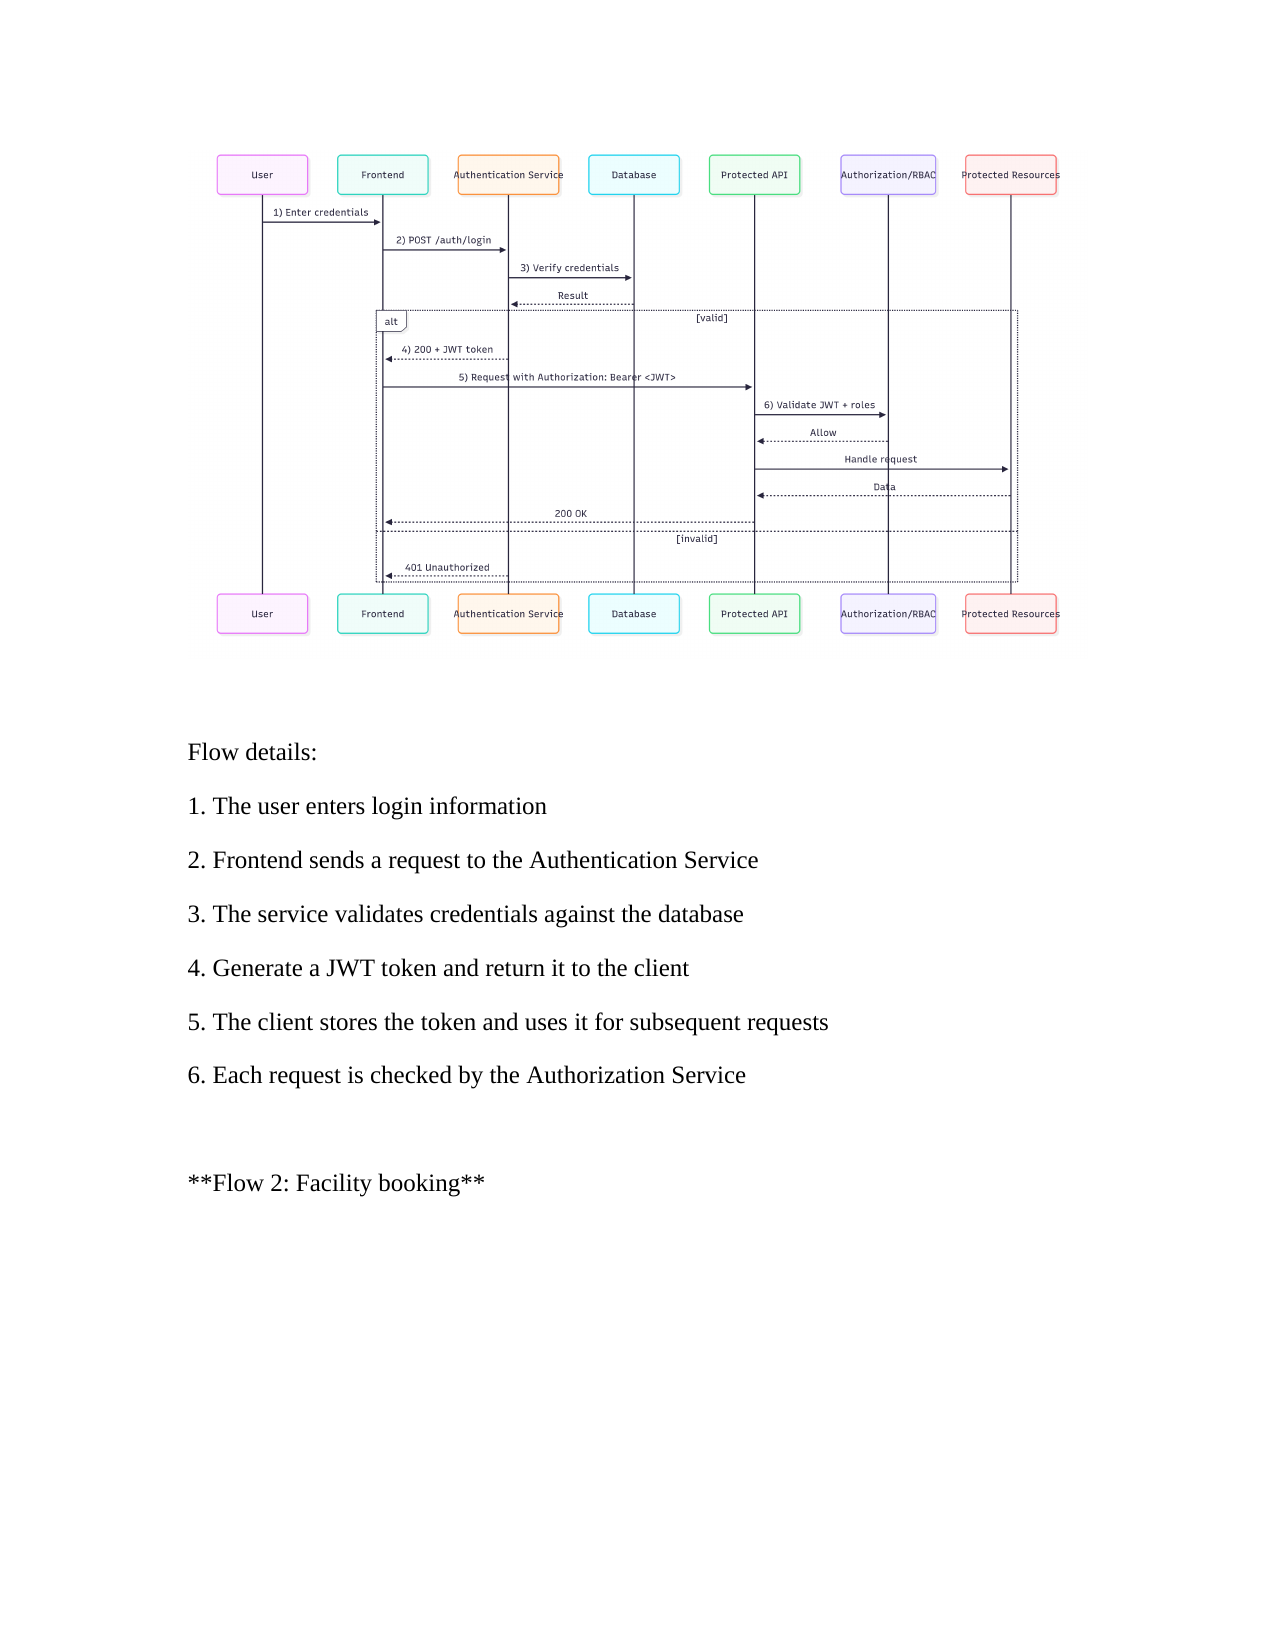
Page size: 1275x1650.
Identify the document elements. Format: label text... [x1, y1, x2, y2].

text **Flow 2: Facility booking** [187, 1168, 1087, 1197]
text 1. The user enters login information [187, 791, 1087, 820]
text 6. Each request is checked by the Authorization Service [187, 1060, 1087, 1089]
text 5. The client stores the token and uses it for subsequent requests [187, 1007, 1087, 1035]
text 3. The service validates credentials against the database [187, 899, 1087, 928]
picture [187, 150, 1088, 659]
text 4. Generate a JWT token and return it to the client [187, 953, 1087, 981]
text 2. Frontend sends a request to the Authentication Service [187, 845, 1087, 874]
text Flow details: [187, 737, 1087, 766]
